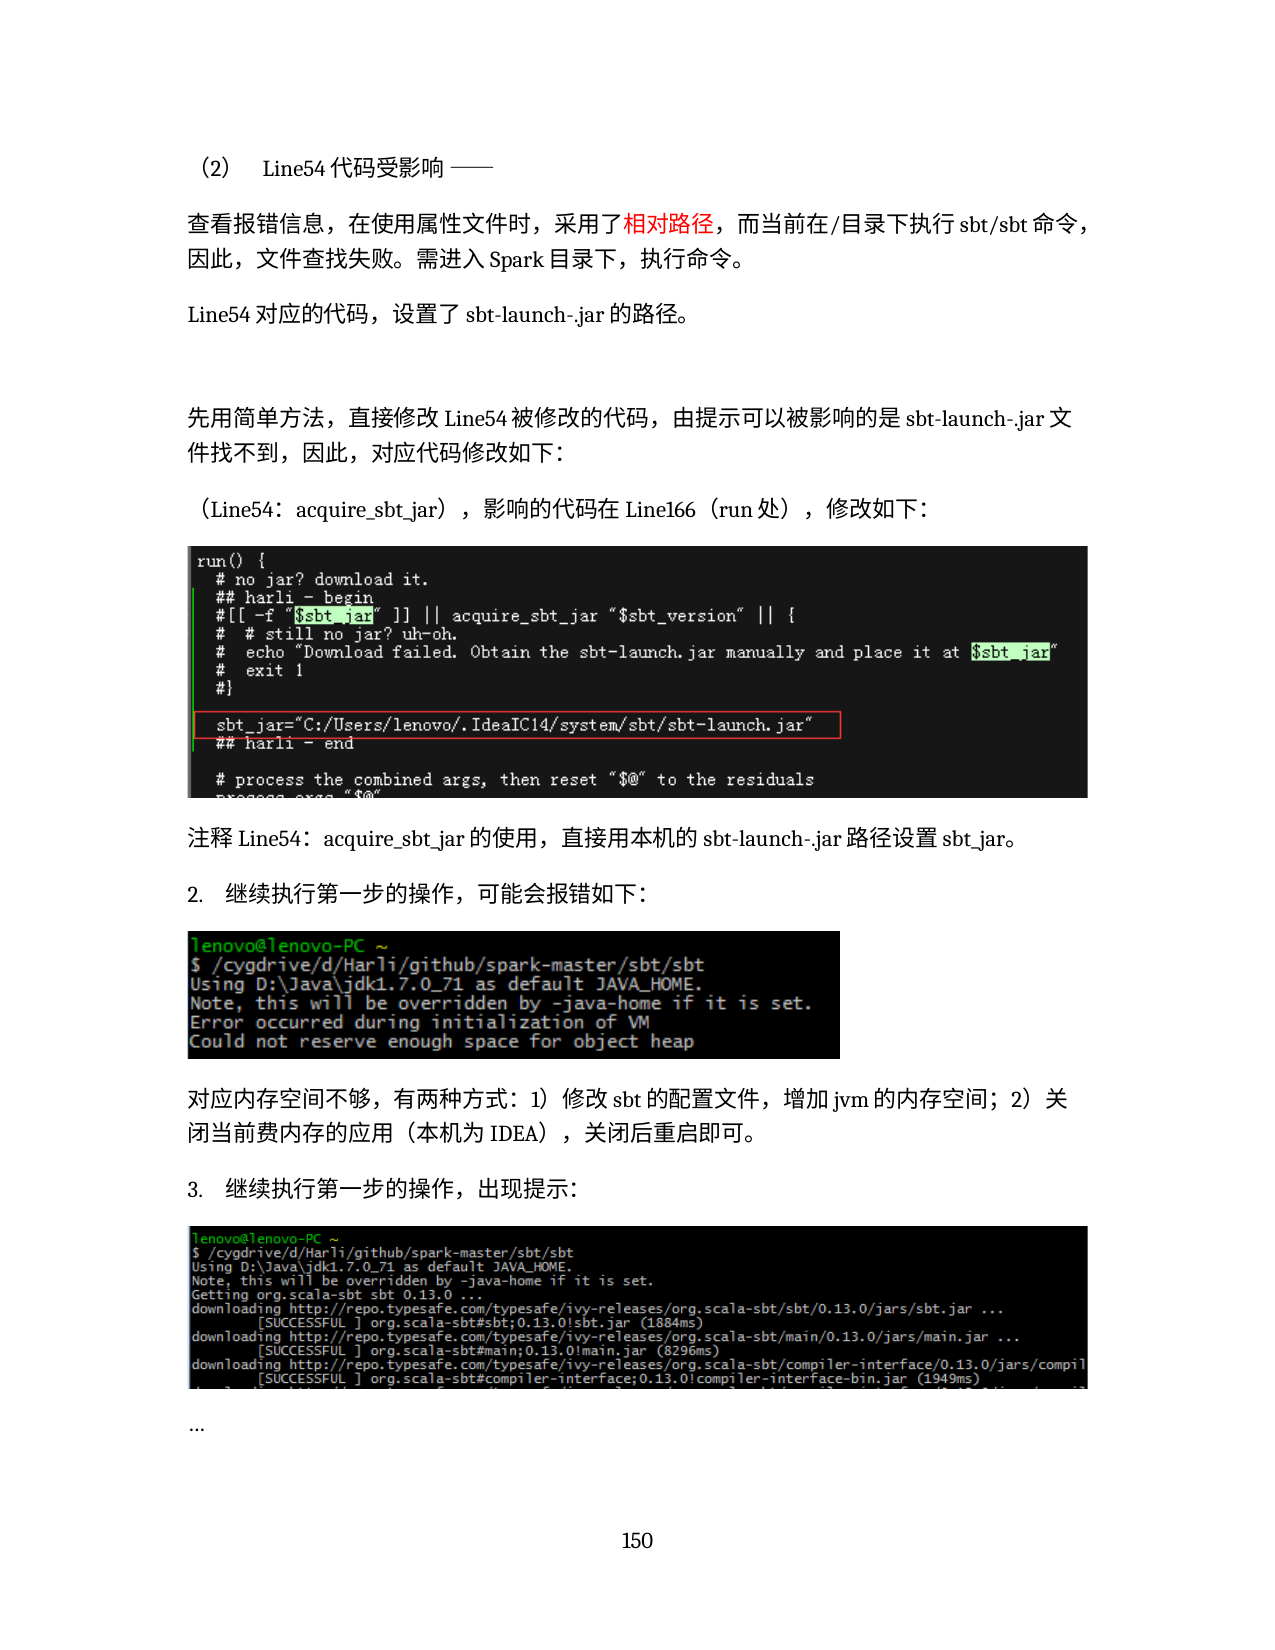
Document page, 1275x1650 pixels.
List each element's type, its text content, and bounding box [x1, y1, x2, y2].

list Line54代码受影响 —— [187, 150, 1087, 183]
list 继续执行第一步的操作，可能会报错如下： [187, 875, 1087, 909]
text … [187, 1411, 1087, 1437]
text 对应内存空间不够，有两种方式：1）修改sbt的配置文件，增加jvm的内存空间；2）关闭当前费内存的应用（本机为IDEA），关闭后重启即可。 [187, 1080, 1087, 1148]
picture [187, 546, 1088, 798]
picture [187, 931, 840, 1059]
picture [187, 1226, 1088, 1389]
text 注释Line54：acquire_sbt_jar的使用，直接用本机的sbt-launch-.jar路径设置sbt_jar。 [187, 820, 1087, 853]
list 继续执行第一步的操作，出现提示： [187, 1171, 1087, 1204]
text 先用简单方法，直接修改Line54被修改的代码，由提示可以被影响的是sbt-launch-.jar文件找不到，因此，对应代码修改如下： [187, 400, 1087, 468]
text 查看报错信息，在使用属性文件时，采用了相对路径，而当前在/目录下执行sbt/sbt命令，因此，文件查找失败。需进入Spark目录下，执行命令。 [187, 206, 1087, 274]
text Line54对应的代码，设置了sbt-launch-.jar的路径。 [187, 296, 1087, 329]
text （Line54：acquire_sbt_jar），影响的代码在Line166（run处），修改如下： [187, 491, 1087, 524]
